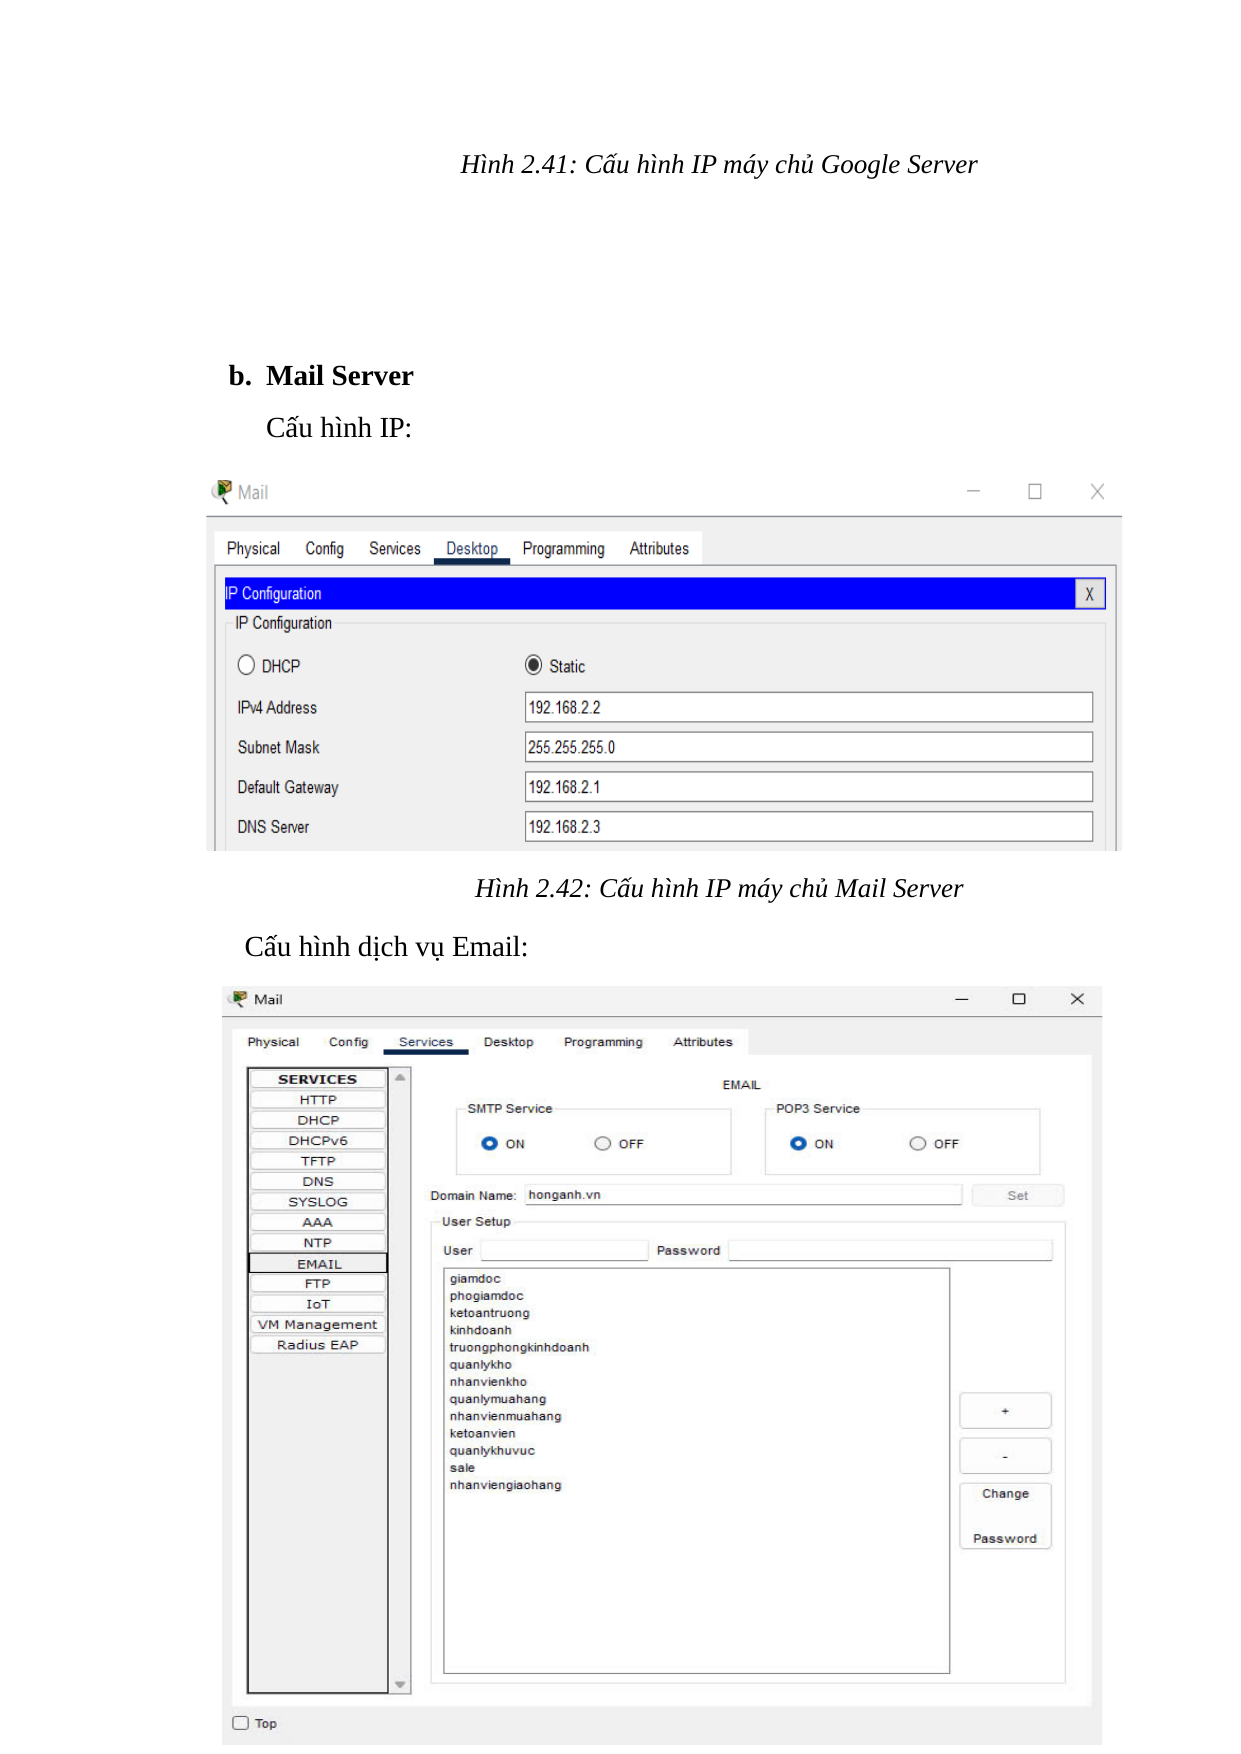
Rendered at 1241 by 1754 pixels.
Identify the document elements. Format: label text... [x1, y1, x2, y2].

text Hình 2.42: Cấu hình IP máy chủ Mail Server [319, 851, 1122, 904]
text Hình 2.41: Cấu hình IP máy chủ Google Server [319, 148, 1122, 179]
picture [222, 986, 1103, 1745]
text Cấu hình IP: [244, 410, 1122, 444]
list Mail Server [228, 358, 1122, 391]
text Cấu hình dịch vụ Email: [244, 929, 1122, 963]
picture [206, 480, 1123, 851]
